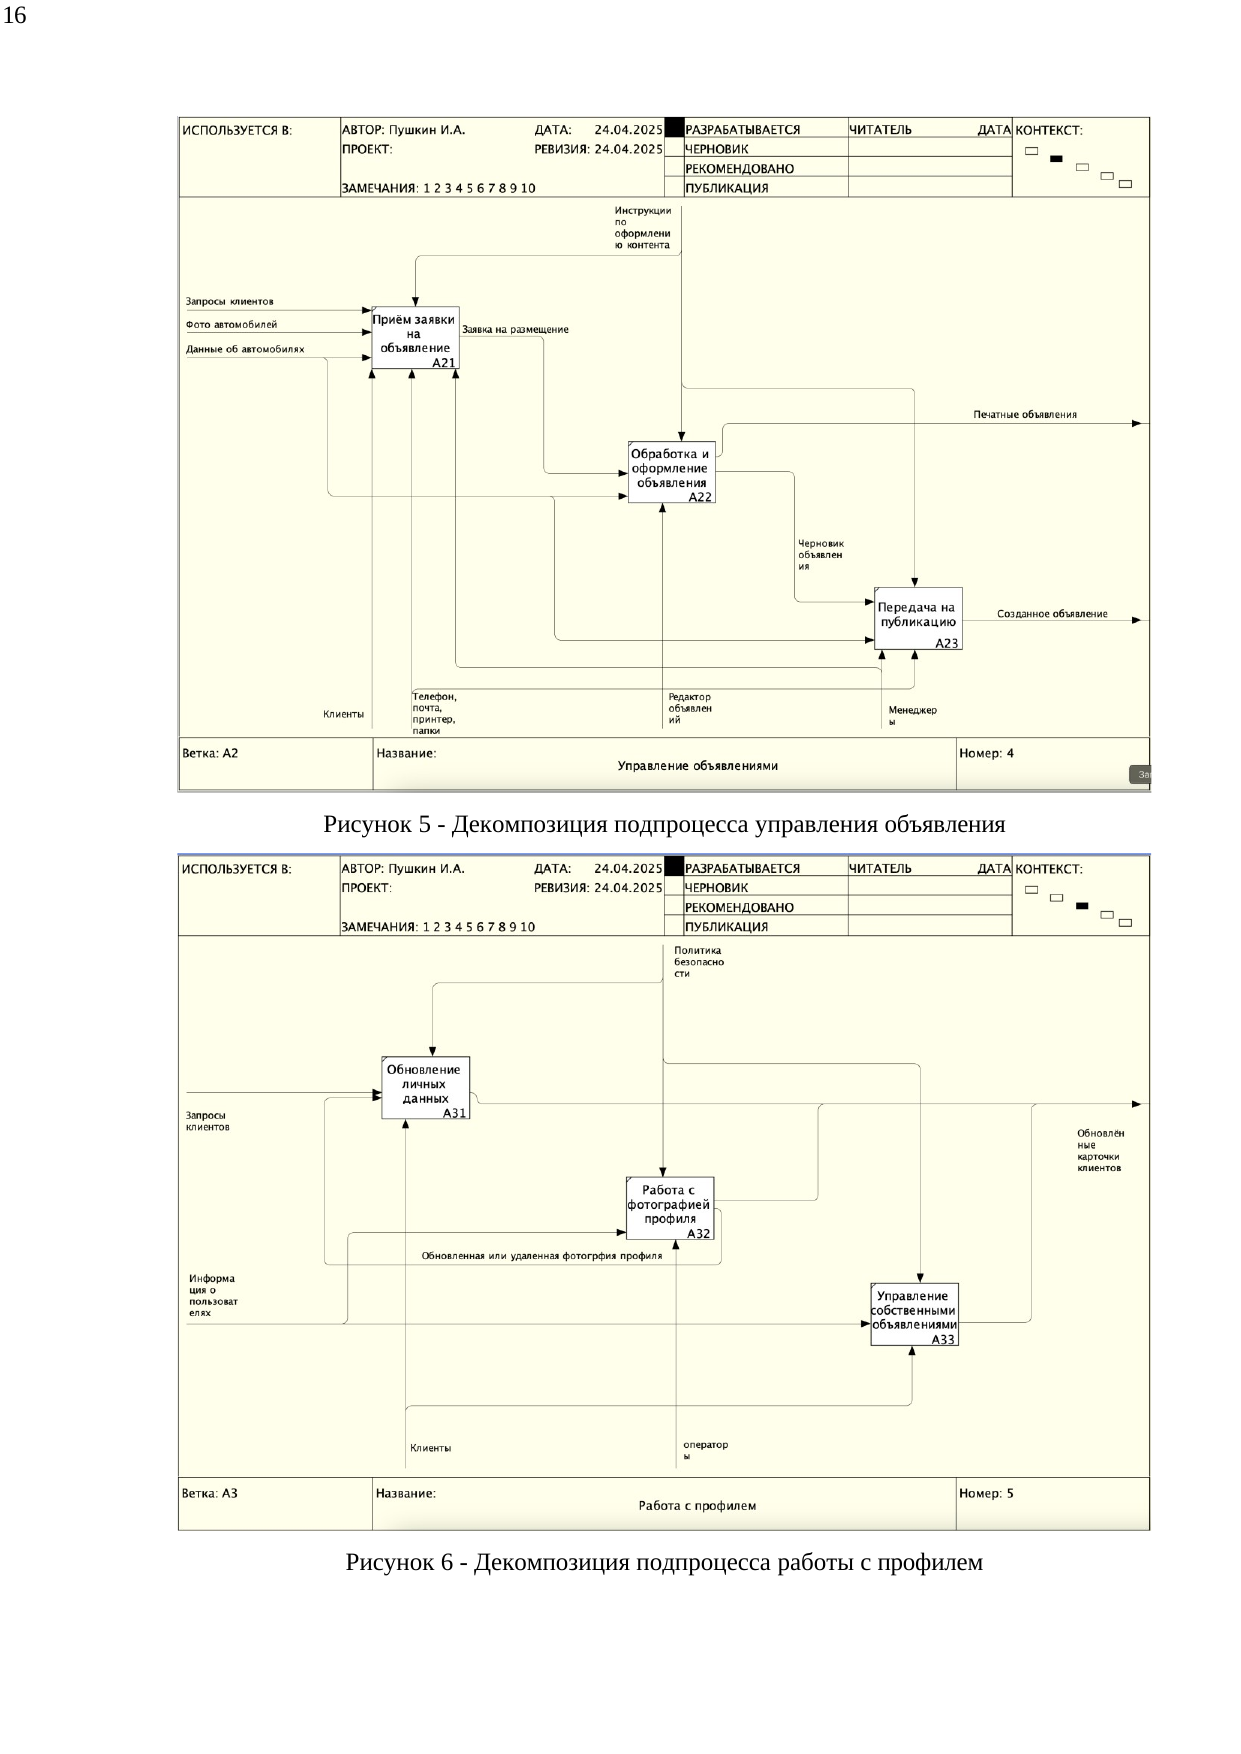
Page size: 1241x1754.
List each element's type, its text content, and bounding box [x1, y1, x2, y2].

picture [177, 853, 1152, 1531]
picture [177, 116, 1152, 793]
text Рисунок 5 - Декомпозиция подпроцесса управления объявления [200, 809, 1129, 838]
